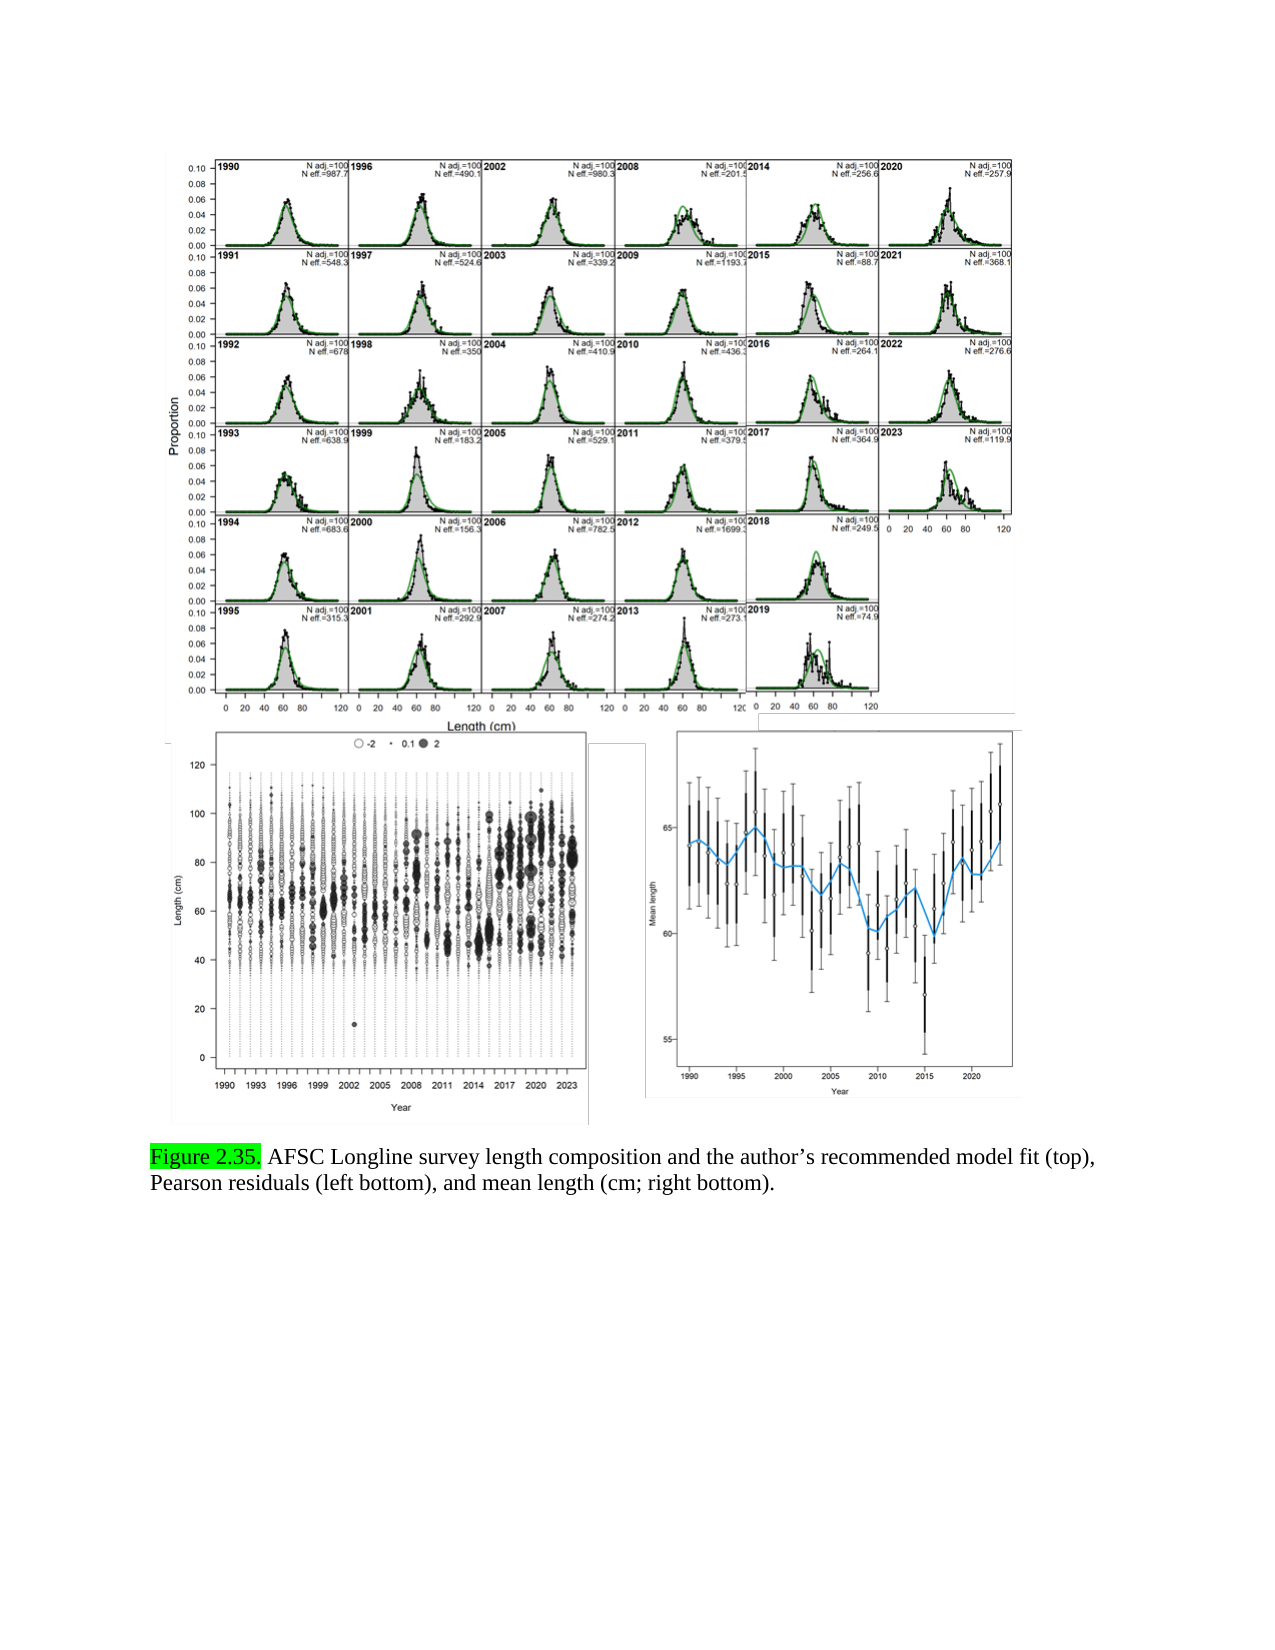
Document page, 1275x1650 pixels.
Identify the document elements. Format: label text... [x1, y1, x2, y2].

picture [150, 150, 1023, 1126]
subtitle Figure 2.35. AFSC Longline survey length composition and the author’s recommended model fit (top), Pearson residuals (left bottom), and mean length (cm; right bottom). [150, 1143, 1125, 1195]
